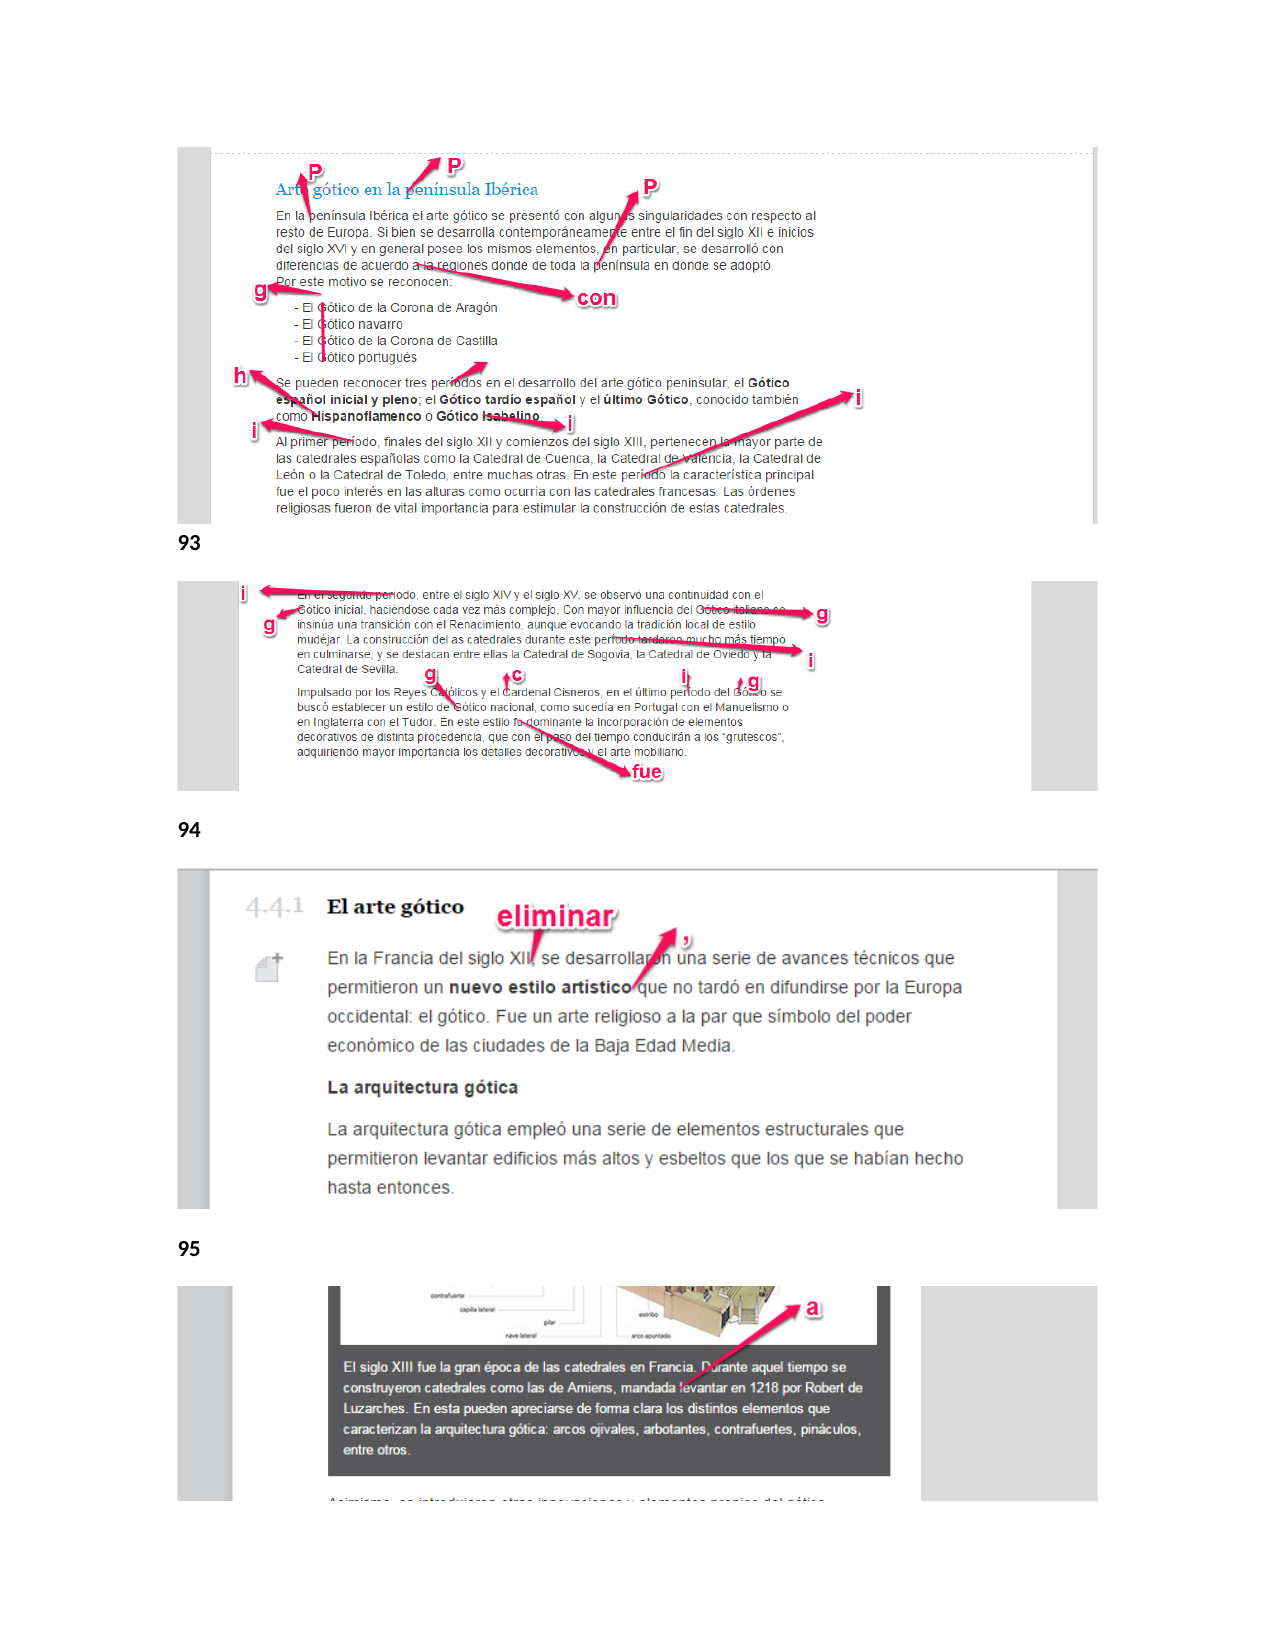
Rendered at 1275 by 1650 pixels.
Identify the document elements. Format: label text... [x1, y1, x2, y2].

picture [177, 868, 1098, 1209]
text 95 [177, 1234, 1098, 1262]
text 94 [177, 816, 1098, 844]
text 93 [177, 524, 1098, 556]
picture [177, 1286, 1098, 1501]
picture [177, 581, 1098, 791]
picture [177, 147, 1098, 524]
